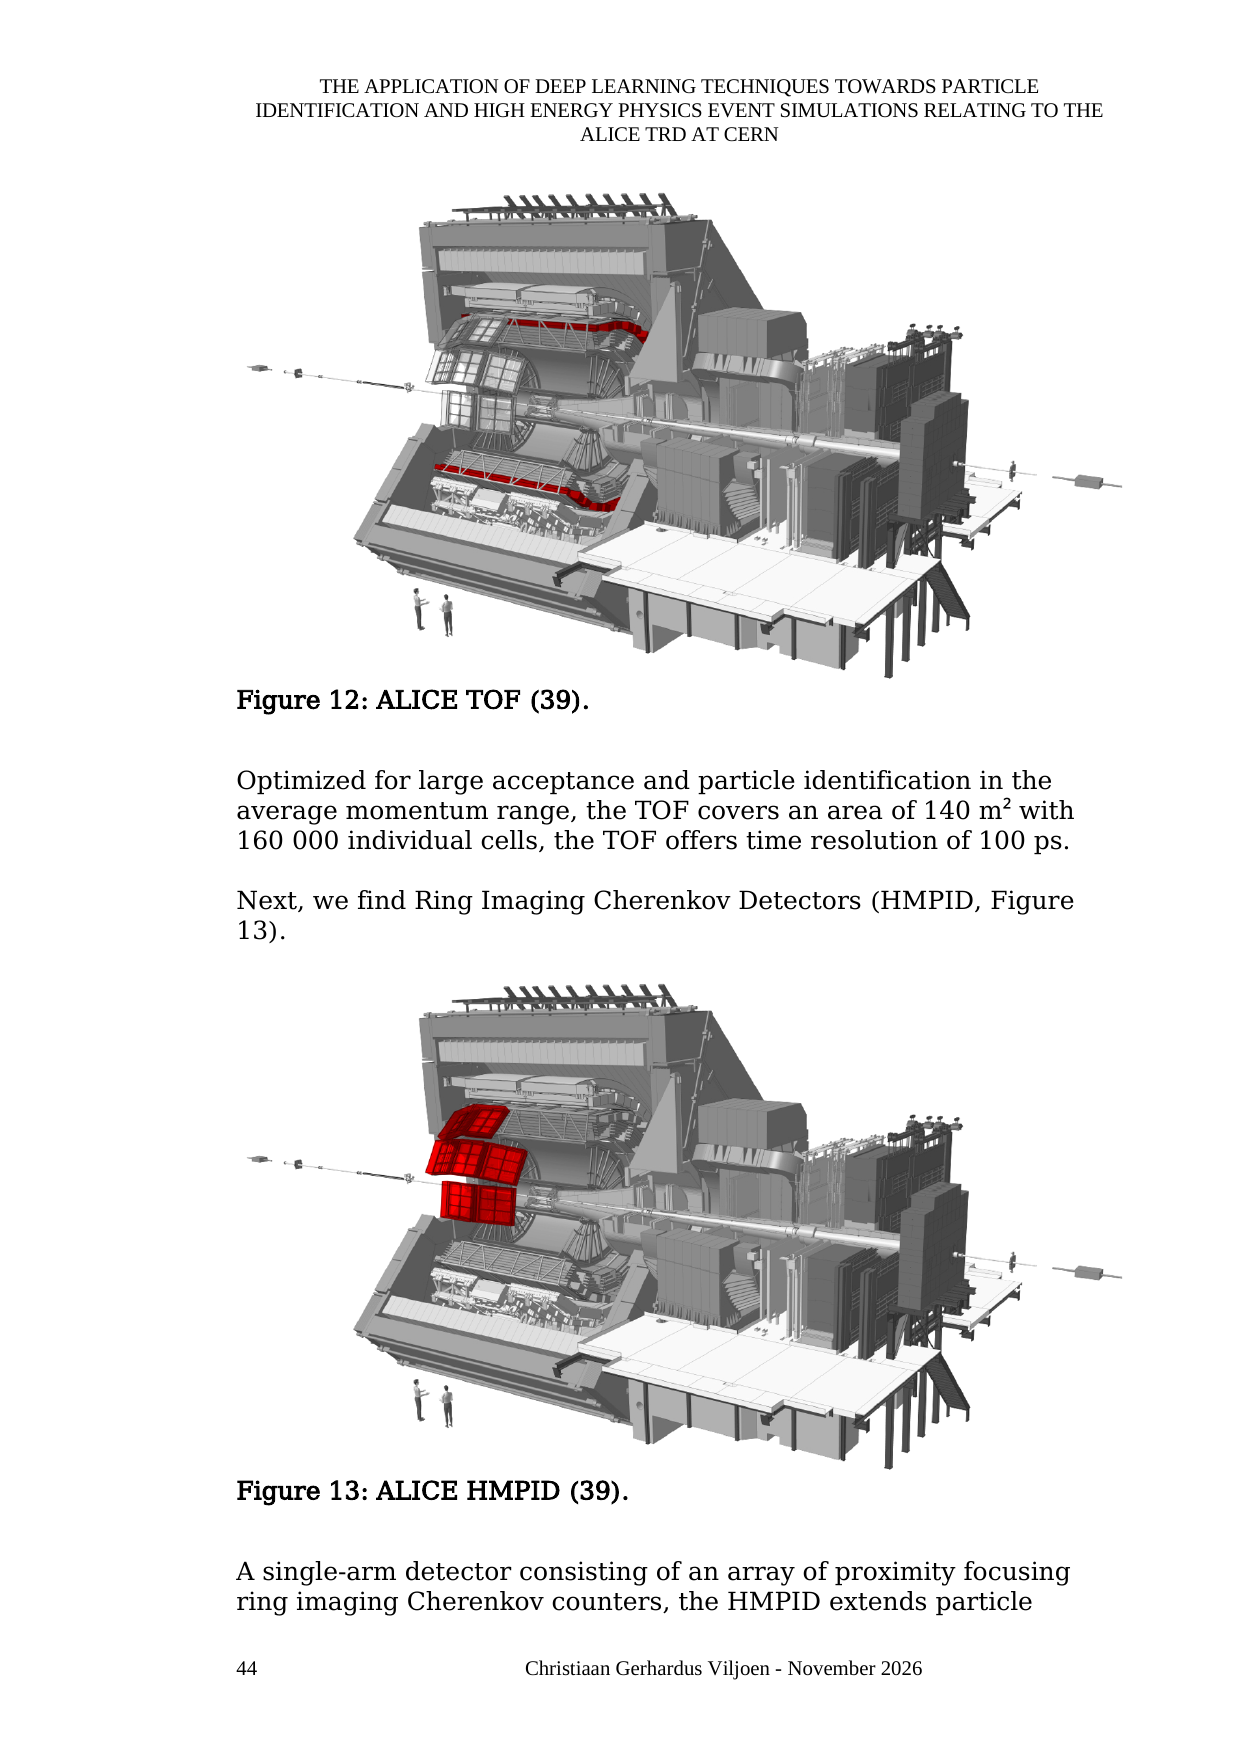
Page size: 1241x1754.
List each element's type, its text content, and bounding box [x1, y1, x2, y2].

text Figure : ALICE TOF . [236, 684, 1122, 714]
picture [236, 974, 1123, 1475]
text Figure : ALICE HMPID . [236, 1475, 1122, 1504]
picture [236, 183, 1123, 684]
text Next, we find Ring Imaging Cherenkov Detectors (HMPID, Figure 14). [236, 884, 1122, 944]
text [236, 1555, 1122, 1615]
text Optimized for large acceptance and particle identification in the average momentum range, the TOF covers an area of 140 m² with 160 000 individual cells, the TOF offers time resolution of 100 ps. [236, 764, 1122, 854]
